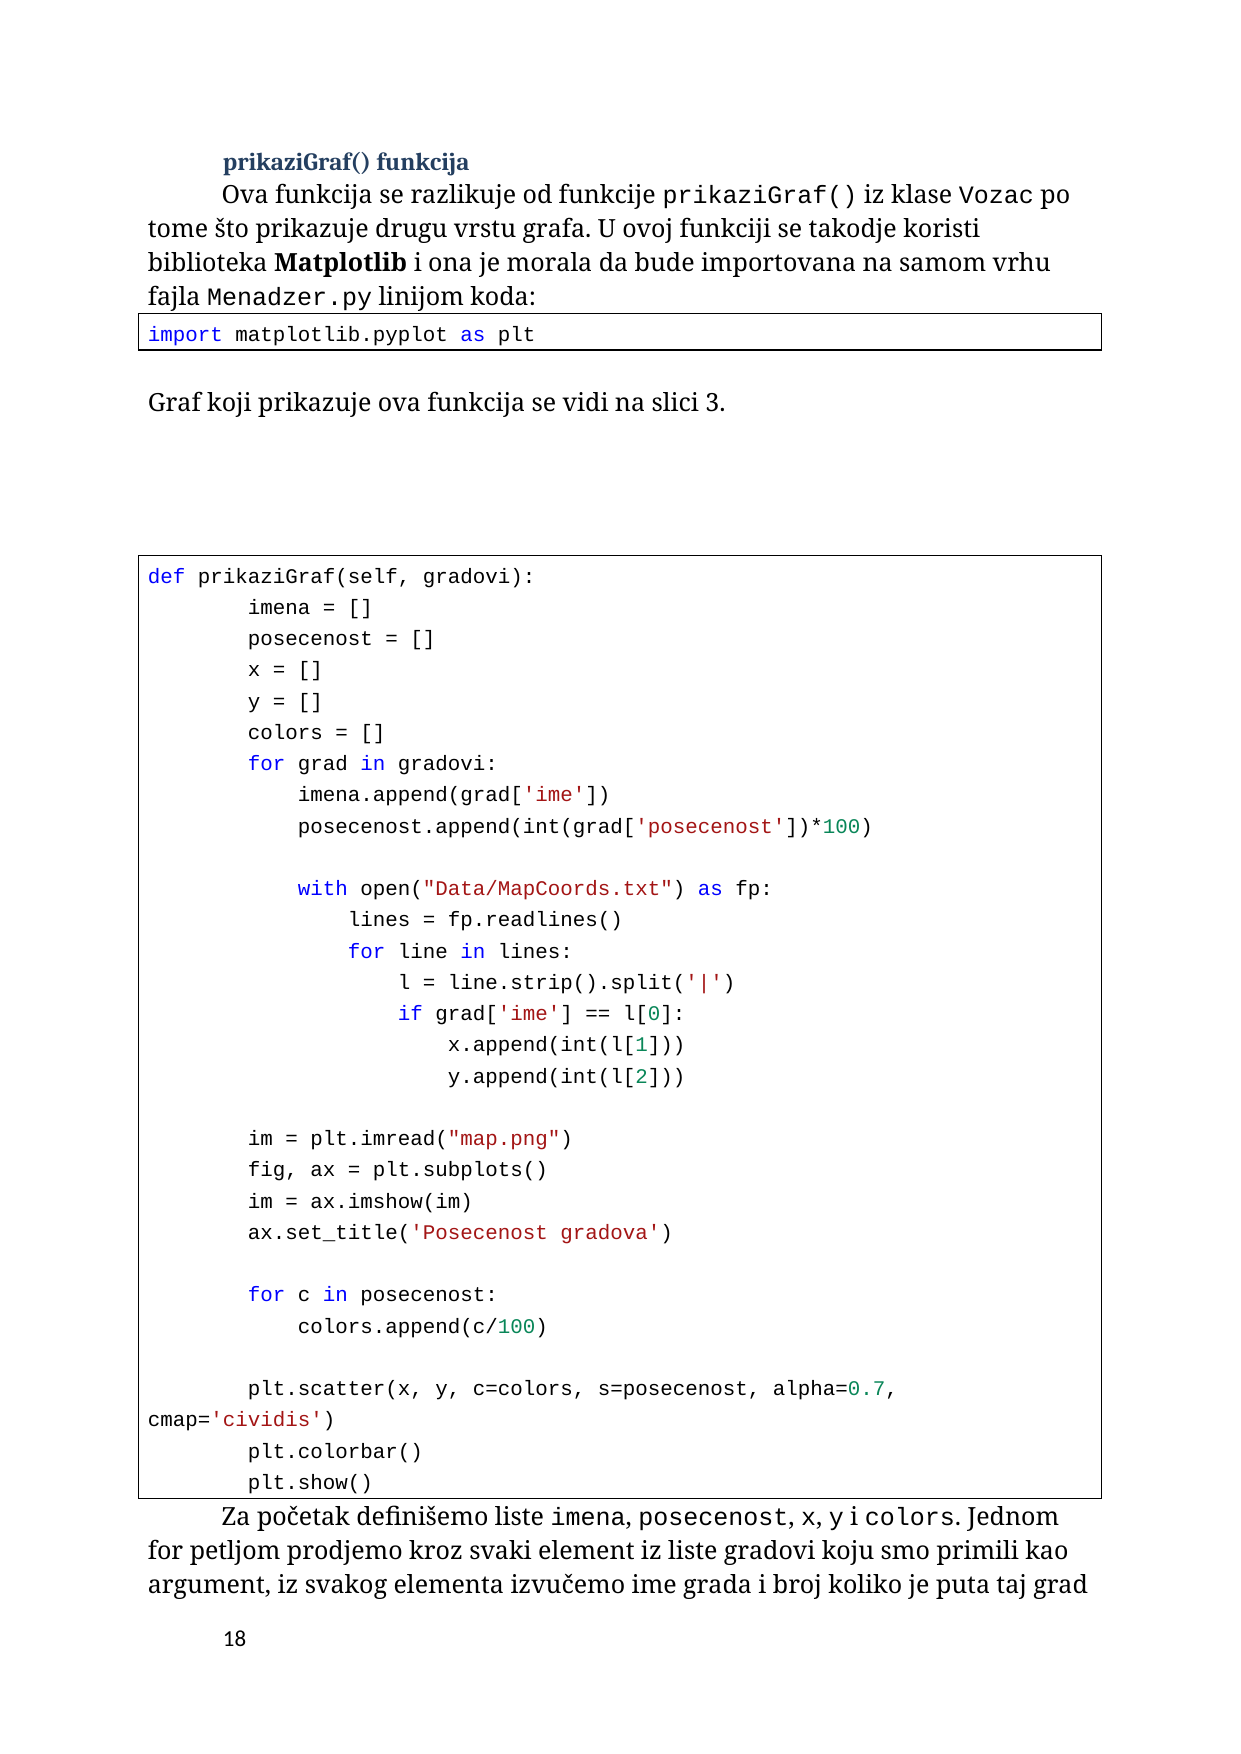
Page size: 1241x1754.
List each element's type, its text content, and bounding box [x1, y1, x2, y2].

text lines = fp.readlines() [148, 902, 1093, 933]
text posecenost.append(int(grad['posecenost'])*100) [148, 808, 1093, 839]
text colors.append(c/100) [148, 1308, 1093, 1339]
text with open("Data/MapCoords.txt") as fp: [148, 871, 1093, 902]
text plt.colorbar() [148, 1433, 1093, 1461]
text plt.scatter(x, y, c=colors, s=posecenost, alpha=0.7, cmap='cividis') [148, 1371, 1093, 1433]
text if grad['ime'] == l[0]: [148, 996, 1093, 1027]
text fig, ax = plt.subplots() [148, 1152, 1093, 1183]
text x.append(int(l[1])) [148, 1027, 1093, 1058]
text im = ax.imshow(im) [148, 1183, 1093, 1214]
text y = [] [148, 683, 1093, 714]
text imena = [] [148, 589, 1093, 621]
text x = [] [148, 652, 1093, 683]
text im = plt.imread("map.png") [148, 1121, 1093, 1152]
text colors = [] [148, 714, 1093, 746]
text Ova funkcija se razlikuje od funkcije prikaziGraf() iz klase Vozac po tome što prikazuje drugu vrstu grafa. U ovoj funkciji se takodje koristi biblioteka Matplotlib i ona je morala da bude importovana na samom vrhu fajla Menadzer.py linijom koda: [148, 176, 1093, 313]
subtitle prikaziGraf() funkcija [148, 148, 1093, 176]
text l = line.strip().split('|') [148, 964, 1093, 996]
text ax.set_title('Posecenost gradova') [148, 1214, 1093, 1246]
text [148, 1499, 1093, 1601]
text posecenost = [] [148, 621, 1093, 652]
text y.append(int(l[2])) [148, 1058, 1093, 1089]
text imena.append(grad['ime']) [148, 777, 1093, 808]
text for c in posecenost: [148, 1277, 1093, 1308]
text for line in lines: [148, 933, 1093, 964]
text for grad in gradovi: [148, 746, 1093, 777]
text def prikaziGraf(self, gradovi): [139, 556, 1101, 589]
text plt.show() [139, 1461, 1101, 1498]
text Graf koji prikazuje ova funkcija se vidi na slici 3. [148, 384, 1093, 419]
text import matplotlib.pyplot as plt [139, 314, 1101, 349]
